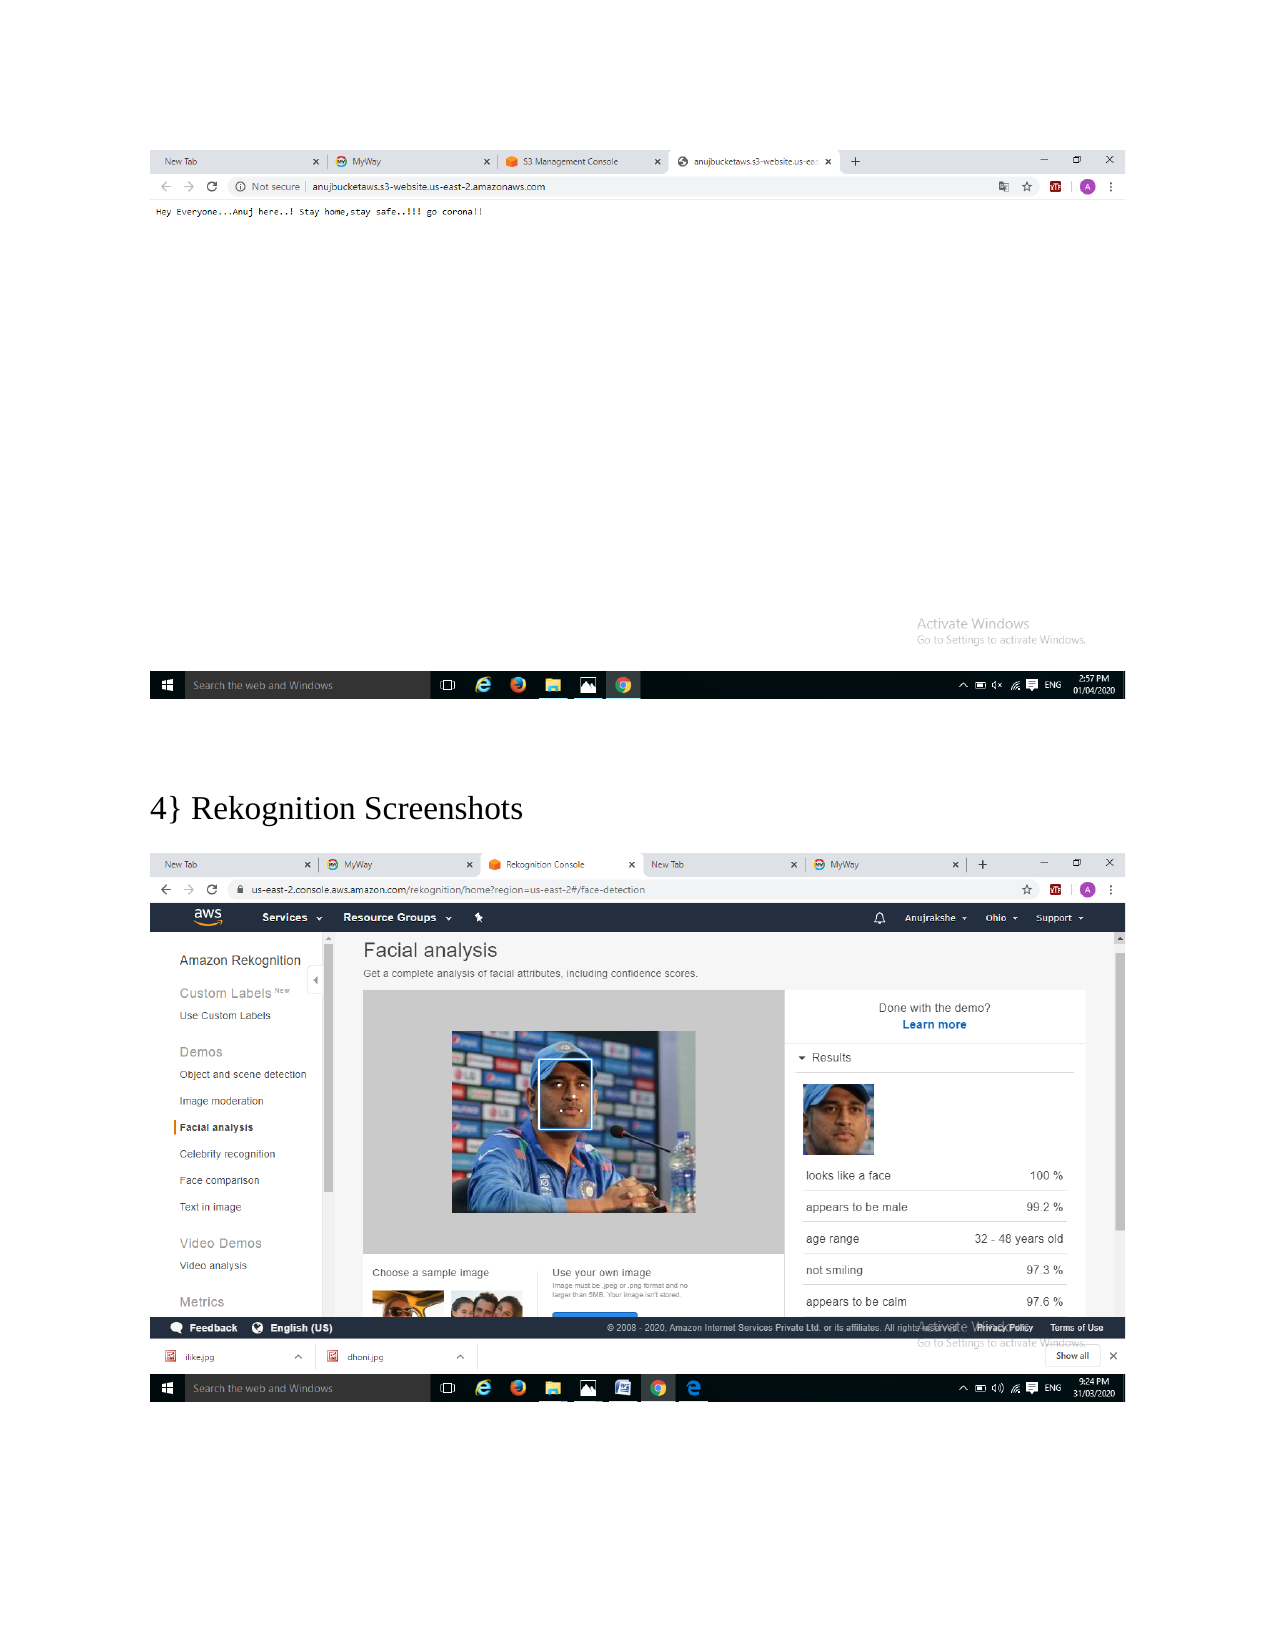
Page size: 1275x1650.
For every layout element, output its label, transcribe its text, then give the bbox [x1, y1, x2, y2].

picture [150, 853, 1125, 1402]
picture [150, 150, 1125, 699]
text 4} Rekognition Screenshots [150, 788, 1125, 826]
